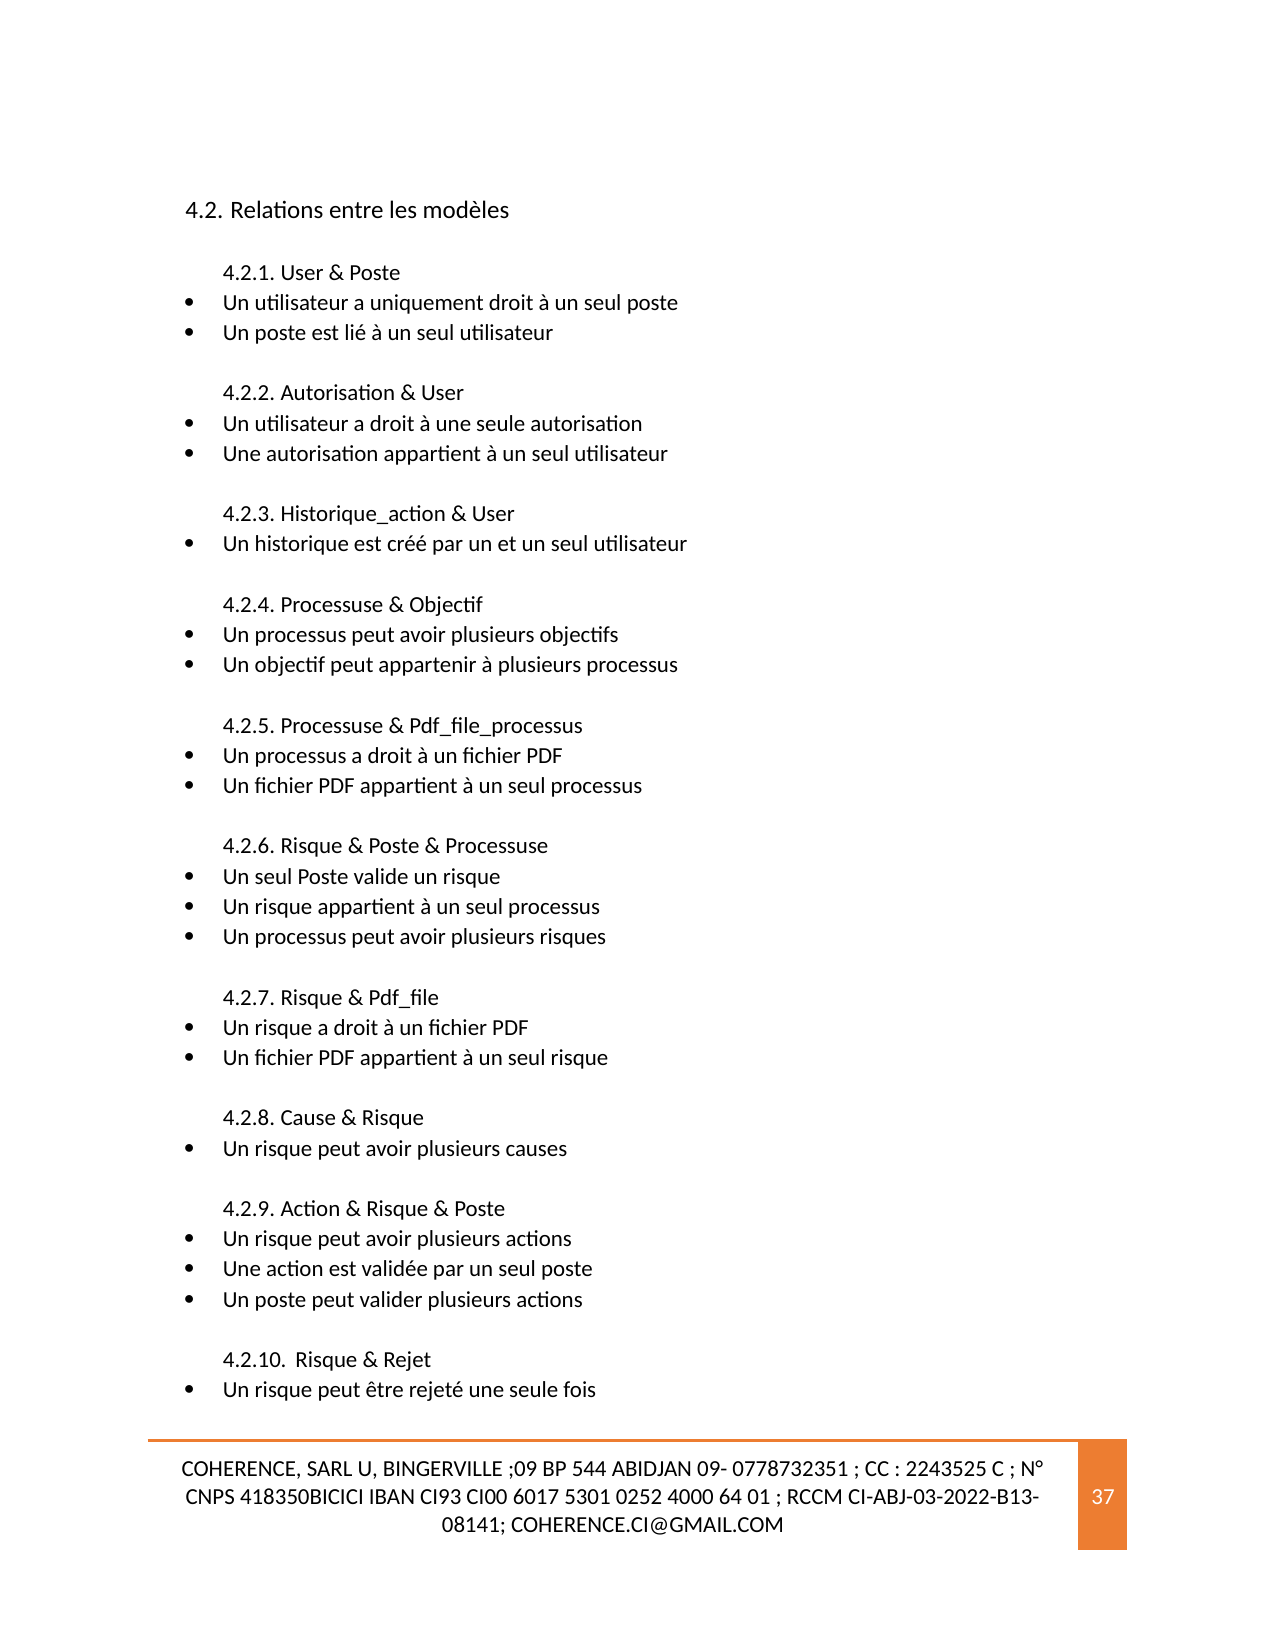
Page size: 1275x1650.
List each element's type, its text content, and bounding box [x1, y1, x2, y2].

list Un processus peut avoir plusieurs risques [185, 922, 1127, 950]
list Un seul Poste valide un risque [185, 862, 1127, 890]
list Un objectif peut appartenir à plusieurs processus [185, 650, 1127, 678]
list Risque & Pdf_file [223, 983, 1127, 1011]
list Un risque peut avoir plusieurs actions [185, 1224, 1127, 1252]
list Un poste est lié à un seul utilisateur [185, 318, 1127, 346]
list Processuse & Pdf_file_processus [223, 711, 1127, 739]
list Un processus a droit à un fichier PDF [185, 741, 1127, 769]
list Historique_action & User [223, 499, 1127, 527]
list Un utilisateur a droit à une seule autorisation [185, 409, 1127, 437]
list Un risque a droit à un fichier PDF [185, 1013, 1127, 1041]
list Un risque appartient à un seul processus [185, 892, 1127, 920]
list Une autorisation appartient à un seul utilisateur [185, 439, 1127, 467]
list Un utilisateur a uniquement droit à un seul poste [185, 288, 1127, 316]
list Relations entre les modèles [185, 194, 1127, 225]
list Un poste peut valider plusieurs actions [185, 1285, 1127, 1313]
list Un historique est créé par un et un seul utilisateur [185, 529, 1127, 557]
list Processuse & Objectif [223, 590, 1127, 618]
list Action & Risque & Poste [223, 1194, 1127, 1222]
list Un processus peut avoir plusieurs objectifs [185, 620, 1127, 648]
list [185, 1254, 1127, 1282]
list Un fichier PDF appartient à un seul risque [185, 1043, 1127, 1071]
list Autorisation & User [223, 378, 1127, 406]
list Cause & Risque [223, 1103, 1127, 1131]
list User & Poste [223, 258, 1127, 286]
list Un risque peut être rejeté une seule fois [185, 1375, 1127, 1403]
list Risque & Rejet [223, 1345, 1127, 1373]
list Un fichier PDF appartient à un seul processus [185, 771, 1127, 799]
list Risque & Poste & Processuse [223, 832, 1127, 859]
list Un risque peut avoir plusieurs causes [185, 1134, 1127, 1162]
